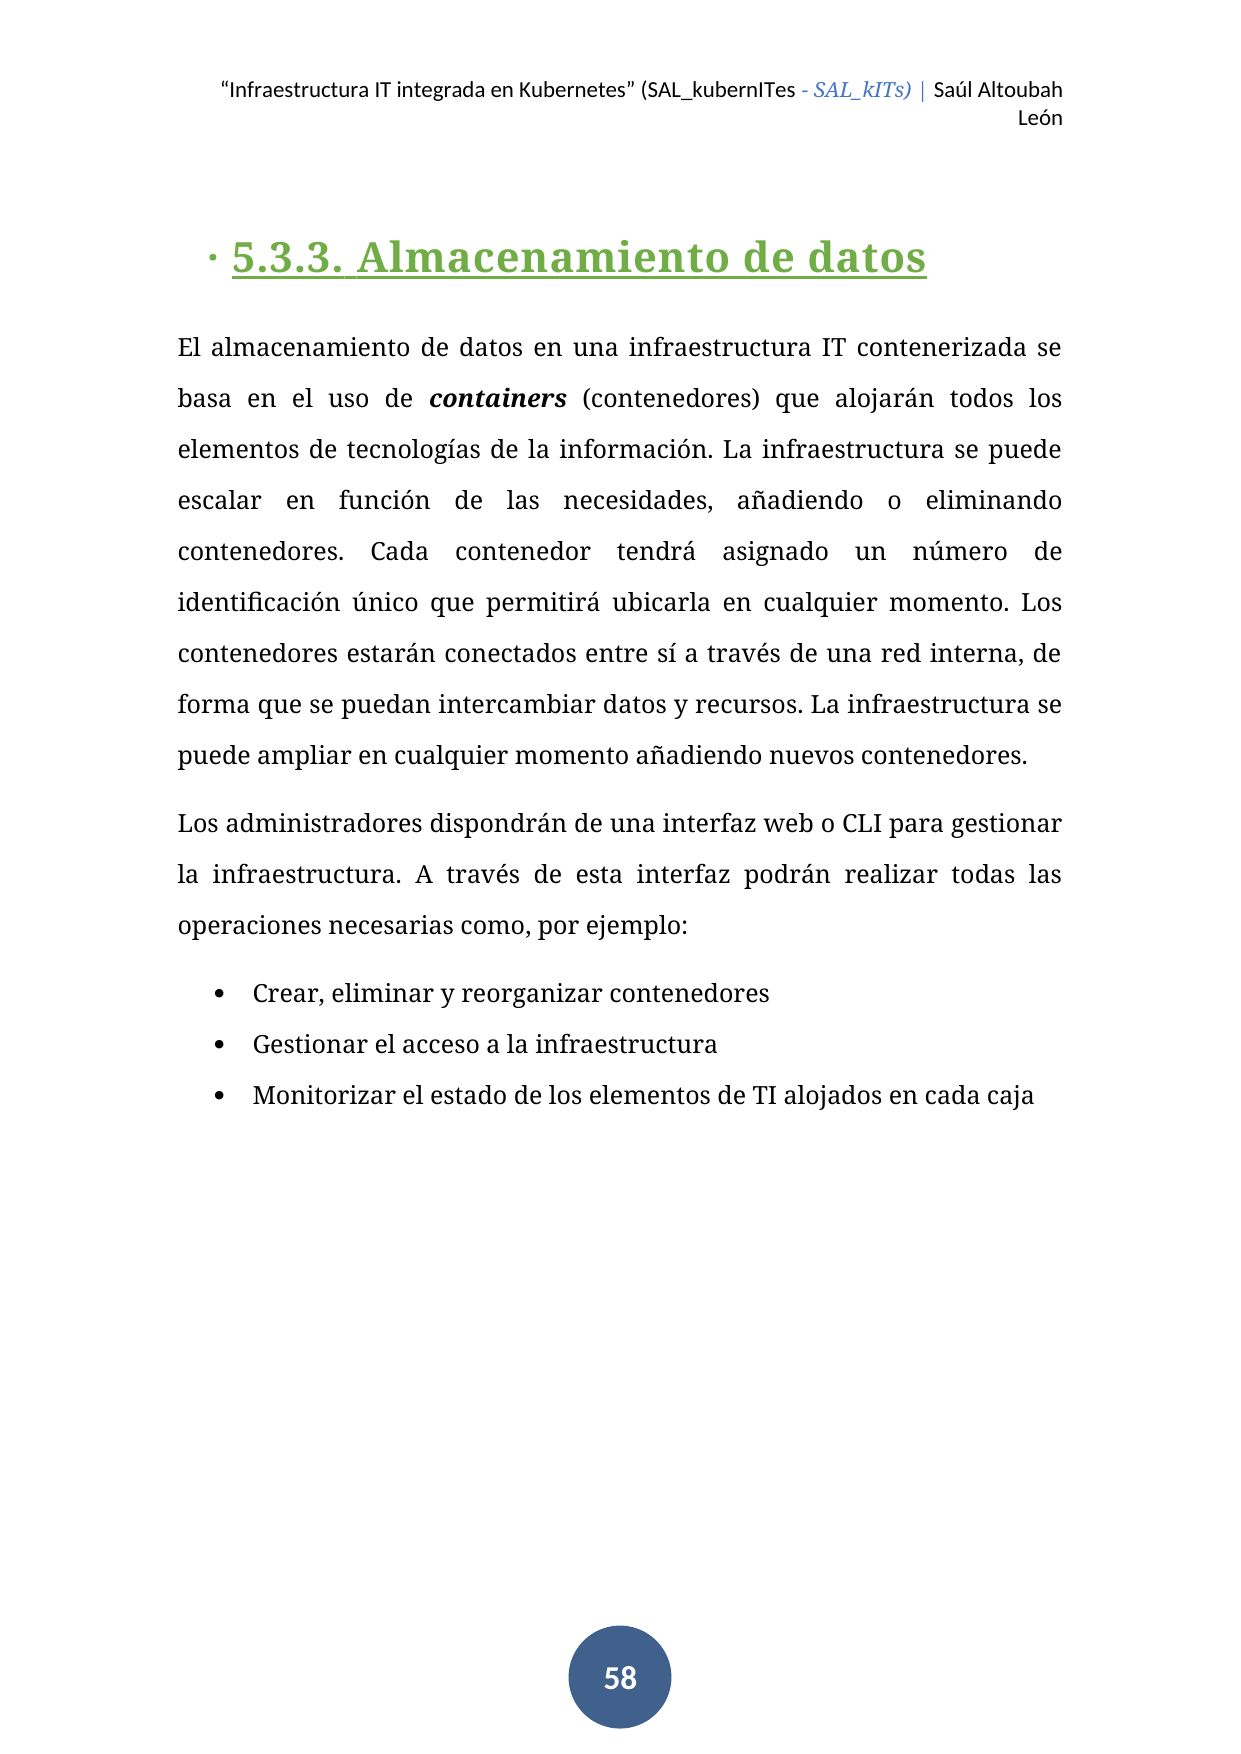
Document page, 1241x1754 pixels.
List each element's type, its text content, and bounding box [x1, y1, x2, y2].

list Gestionar el acceso a la infraestructura [215, 1026, 1063, 1060]
list Crear, eliminar y reorganizar contenedores [215, 975, 1063, 1009]
text El almacenamiento de datos en una infraestructura IT contenerizada se basa en el uso de containers (contenedores) que alojarán todos los elementos de tecnologías de la información. La infraestructura se puede escalar en función de las necesidades, añadiendo o eliminando contenedores. Cada contenedor tendrá asignado un número de identificación único que permitirá ubicarla en cualquier momento. Los contenedores estarán conectados entre sí a través de una red interna, de forma que se puedan intercambiar datos y recursos. La infraestructura se puede ampliar en cualquier momento añadiendo nuevos contenedores. [177, 329, 1063, 772]
list Monitorizar el estado de los elementos de TI alojados en cada caja [215, 1077, 1063, 1111]
text Los administradores dispondrán de una interfaz web o CLI para gestionar la infraestructura. A través de esta interfaz podrán realizar todas las operaciones necesarias como, por ejemplo: [177, 805, 1063, 942]
text · 5.3.3. Almacenamiento de datos [207, 228, 1063, 284]
